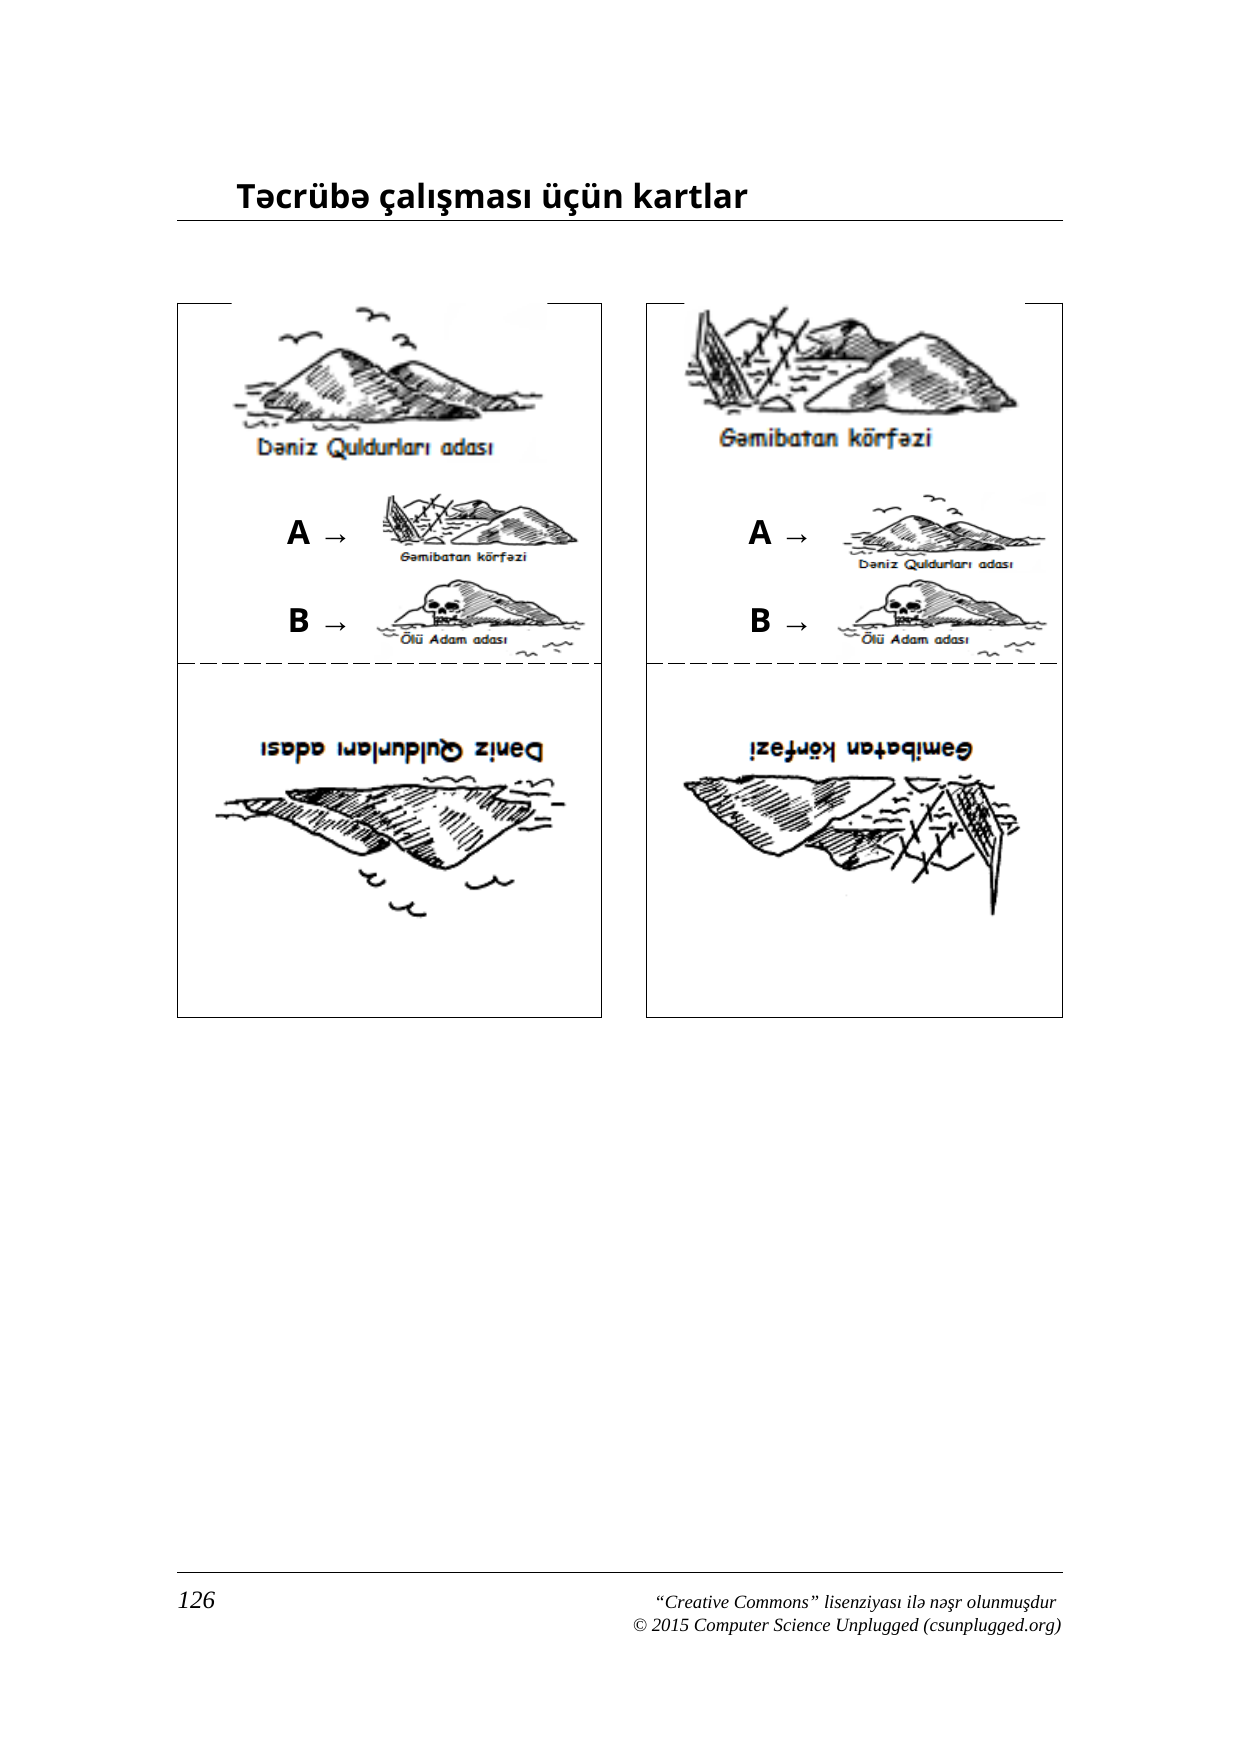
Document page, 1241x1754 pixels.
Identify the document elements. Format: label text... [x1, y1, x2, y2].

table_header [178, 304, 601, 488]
picture [374, 577, 590, 661]
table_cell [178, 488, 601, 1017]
text Təcrübə çalışması üçün kartlar [177, 173, 1063, 220]
picture [231, 303, 548, 463]
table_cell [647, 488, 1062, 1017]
picture [382, 493, 582, 570]
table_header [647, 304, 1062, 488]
picture [835, 577, 1052, 661]
picture [684, 303, 1025, 463]
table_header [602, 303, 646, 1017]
picture [835, 490, 1047, 573]
picture [681, 736, 1028, 920]
picture [206, 734, 573, 922]
